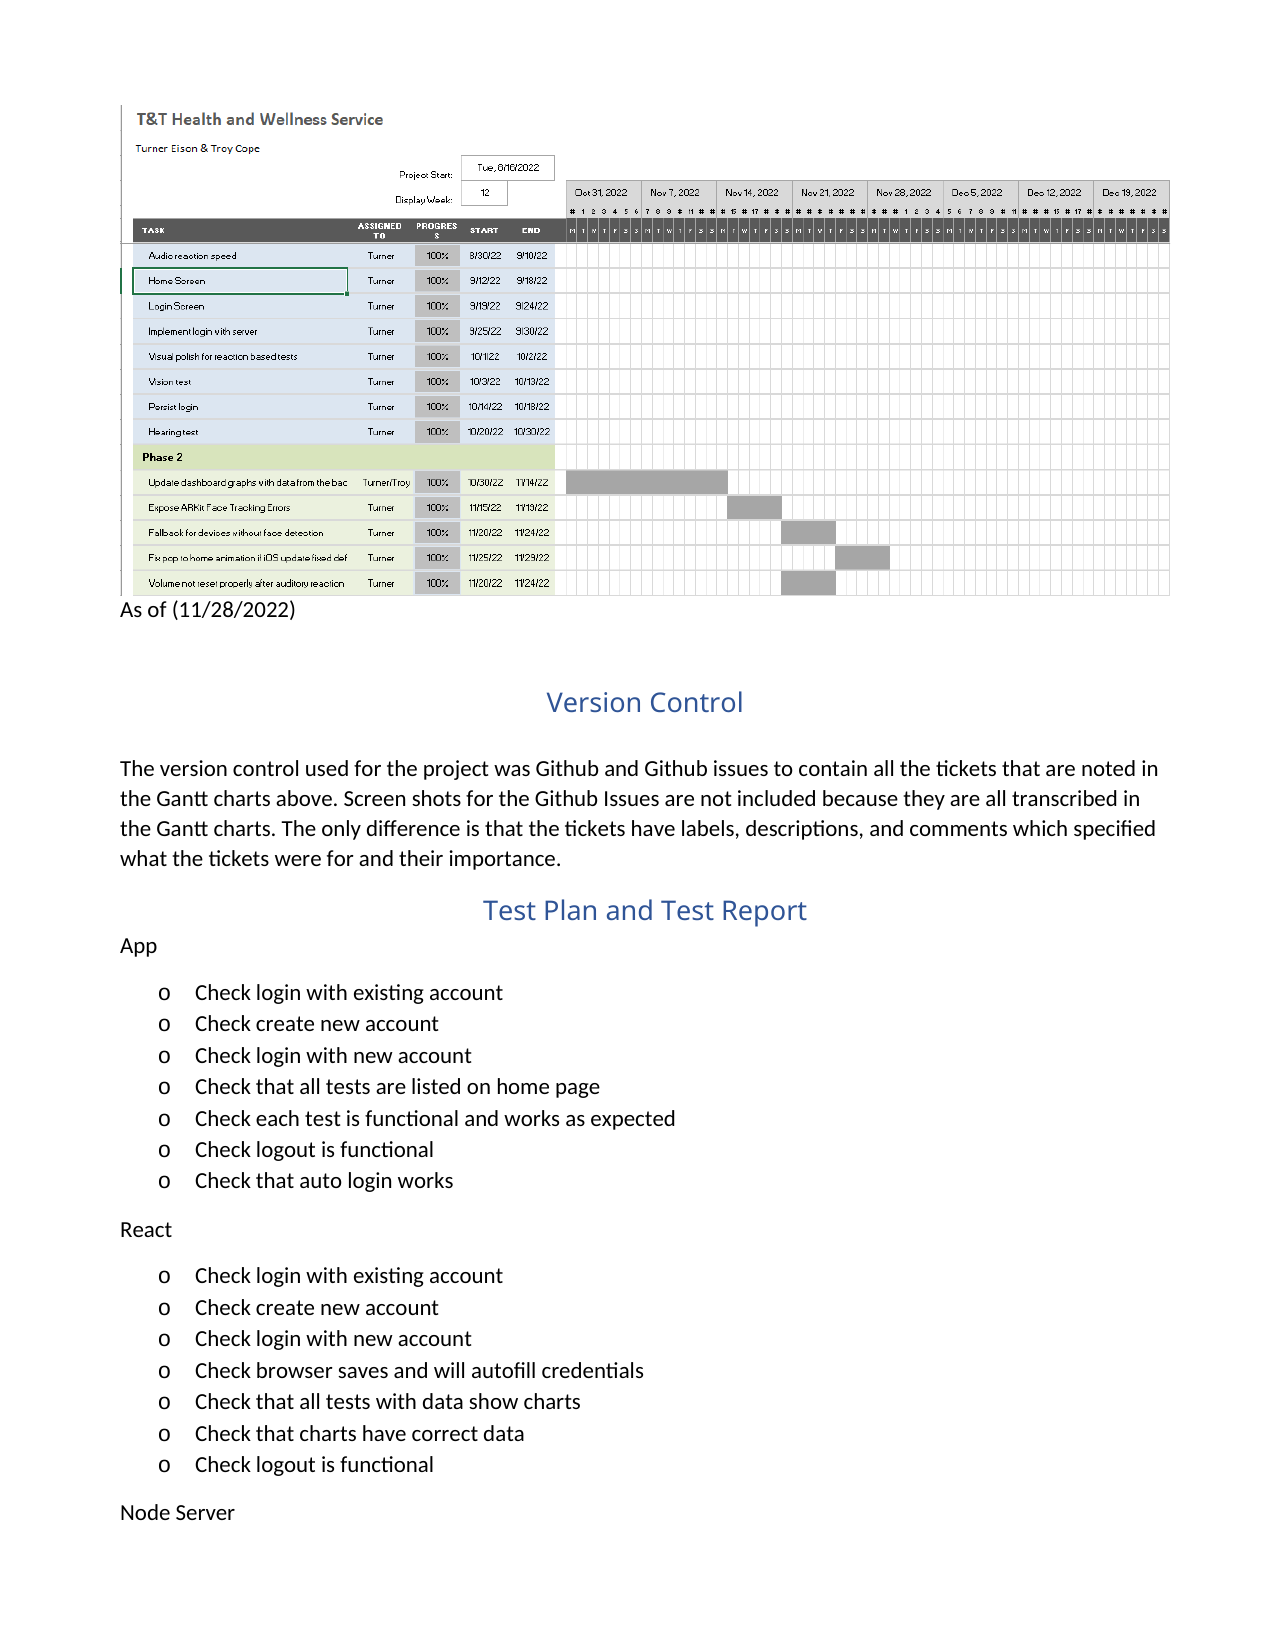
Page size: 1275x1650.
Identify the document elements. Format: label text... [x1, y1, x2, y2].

list Check that all tests are listed on home page [157, 1072, 1170, 1101]
list Check login with existing account [157, 1262, 1170, 1291]
text Node Server [120, 1498, 1170, 1527]
list Check browser saves and will autofill credentials [157, 1356, 1170, 1385]
list Check login with new account [157, 1324, 1170, 1354]
text React [120, 1215, 1170, 1243]
list Check that charts have correct data [157, 1419, 1170, 1448]
list Check login with new account [157, 1041, 1170, 1070]
list Check that all tests with data show charts [157, 1387, 1170, 1417]
picture [120, 105, 1171, 596]
list Check create new account [157, 1009, 1170, 1038]
list Check that auto login works [157, 1167, 1170, 1196]
text The version control used for the project was Github and Github issues to contain all the tickets that are noted in the Gantt charts above. Screen shots for the Github Issues are not included because they are all transcribed in the Gantt charts. The only difference is that the tickets have labels, descriptions, and comments which specified what the tickets were for and their importance. [120, 723, 1170, 872]
subtitle Test Plan and Test Report [120, 891, 1170, 928]
list Check logout is functional [157, 1135, 1170, 1164]
list Check login with existing account [157, 978, 1170, 1007]
text App [120, 931, 1170, 959]
list Check each test is functional and works as expected [157, 1104, 1170, 1133]
text As of (11/28/2022) [120, 596, 1170, 623]
list Check create new account [157, 1293, 1170, 1322]
subtitle Version Control [120, 684, 1170, 721]
list Check logout is functional [157, 1450, 1170, 1479]
